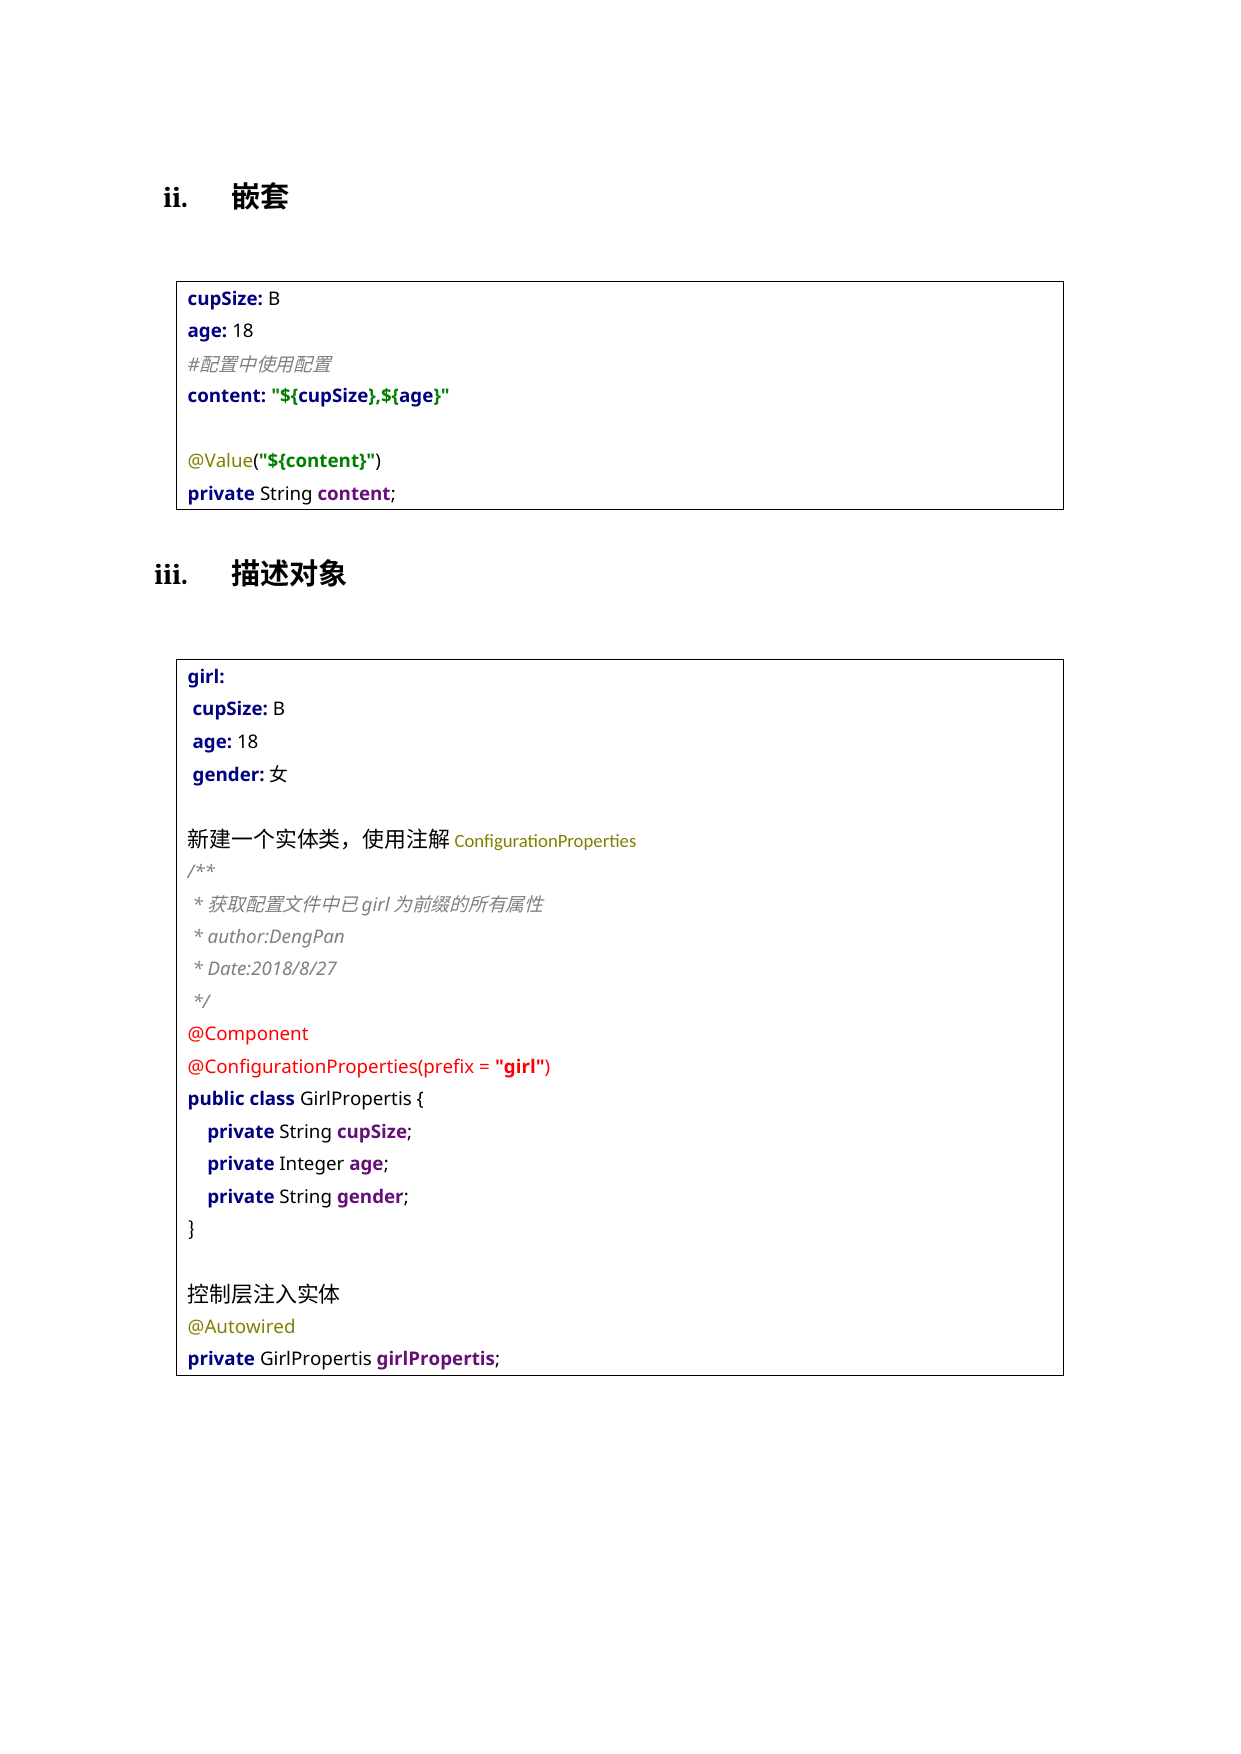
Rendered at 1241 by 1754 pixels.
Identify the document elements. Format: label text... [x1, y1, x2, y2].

subtitle 嵌套 [187, 162, 1053, 227]
table_header cupSize: B age: 18 #配置中使用配置 content: "${cupSize},${age}" @Value("${content}") private String content; [177, 282, 1063, 509]
subtitle 描述对象 [187, 539, 1053, 604]
table_header girl: cupSize: B age: 18 gender: 女 新建一个实体类，使用注解ConfigurationProperties /** * 获取配置文件中已girl为前缀的所有属性 * author:DengPan * Date:2018/8/27 */ @Component @ConfigurationProperties(prefix = "girl") public class GirlPropertis { private String cupSize; private Integer age; private String gender; } 控制层注入实体 @Autowired private GirlPropertis girlPropertis; [177, 660, 1063, 1374]
